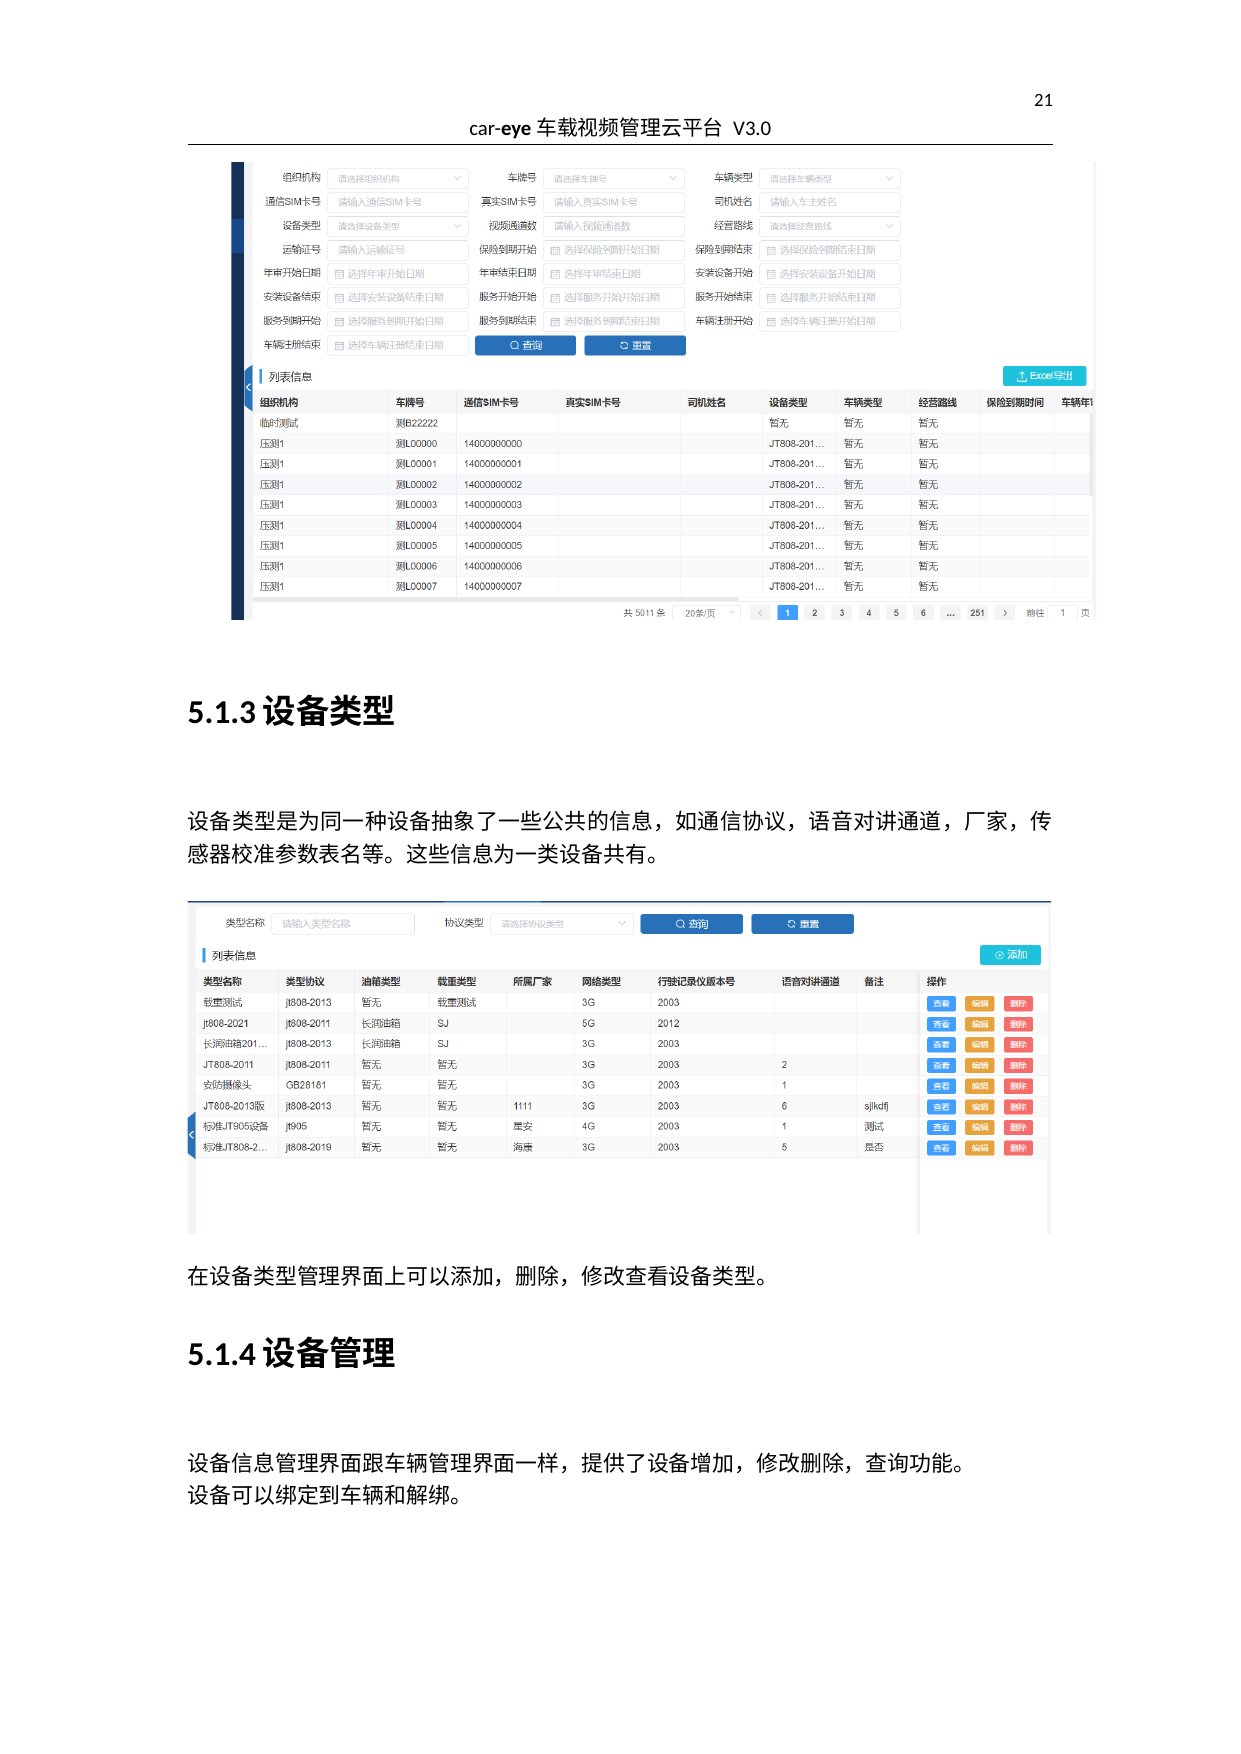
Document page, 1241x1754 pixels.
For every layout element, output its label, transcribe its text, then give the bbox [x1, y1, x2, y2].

subtitle 设备管理 [187, 1318, 1053, 1383]
picture [231, 162, 1097, 620]
text 在设备类型管理界面上可以添加，删除，修改查看设备类型。 [187, 1259, 1053, 1291]
text 设备信息管理界面跟车辆管理界面一样，提供了设备增加，修改删除，查询功能。 [187, 1446, 1053, 1478]
text 设备可以绑定到车辆和解绑。 [187, 1478, 1053, 1511]
subtitle 设备类型 [187, 677, 1053, 742]
picture [187, 901, 1052, 1234]
text 设备类型是为同一种设备抽象了一些公共的信息，如通信协议，语音对讲通道，厂家，传感器校准参数表名等。这些信息为一类设备共有。 [187, 804, 1053, 869]
